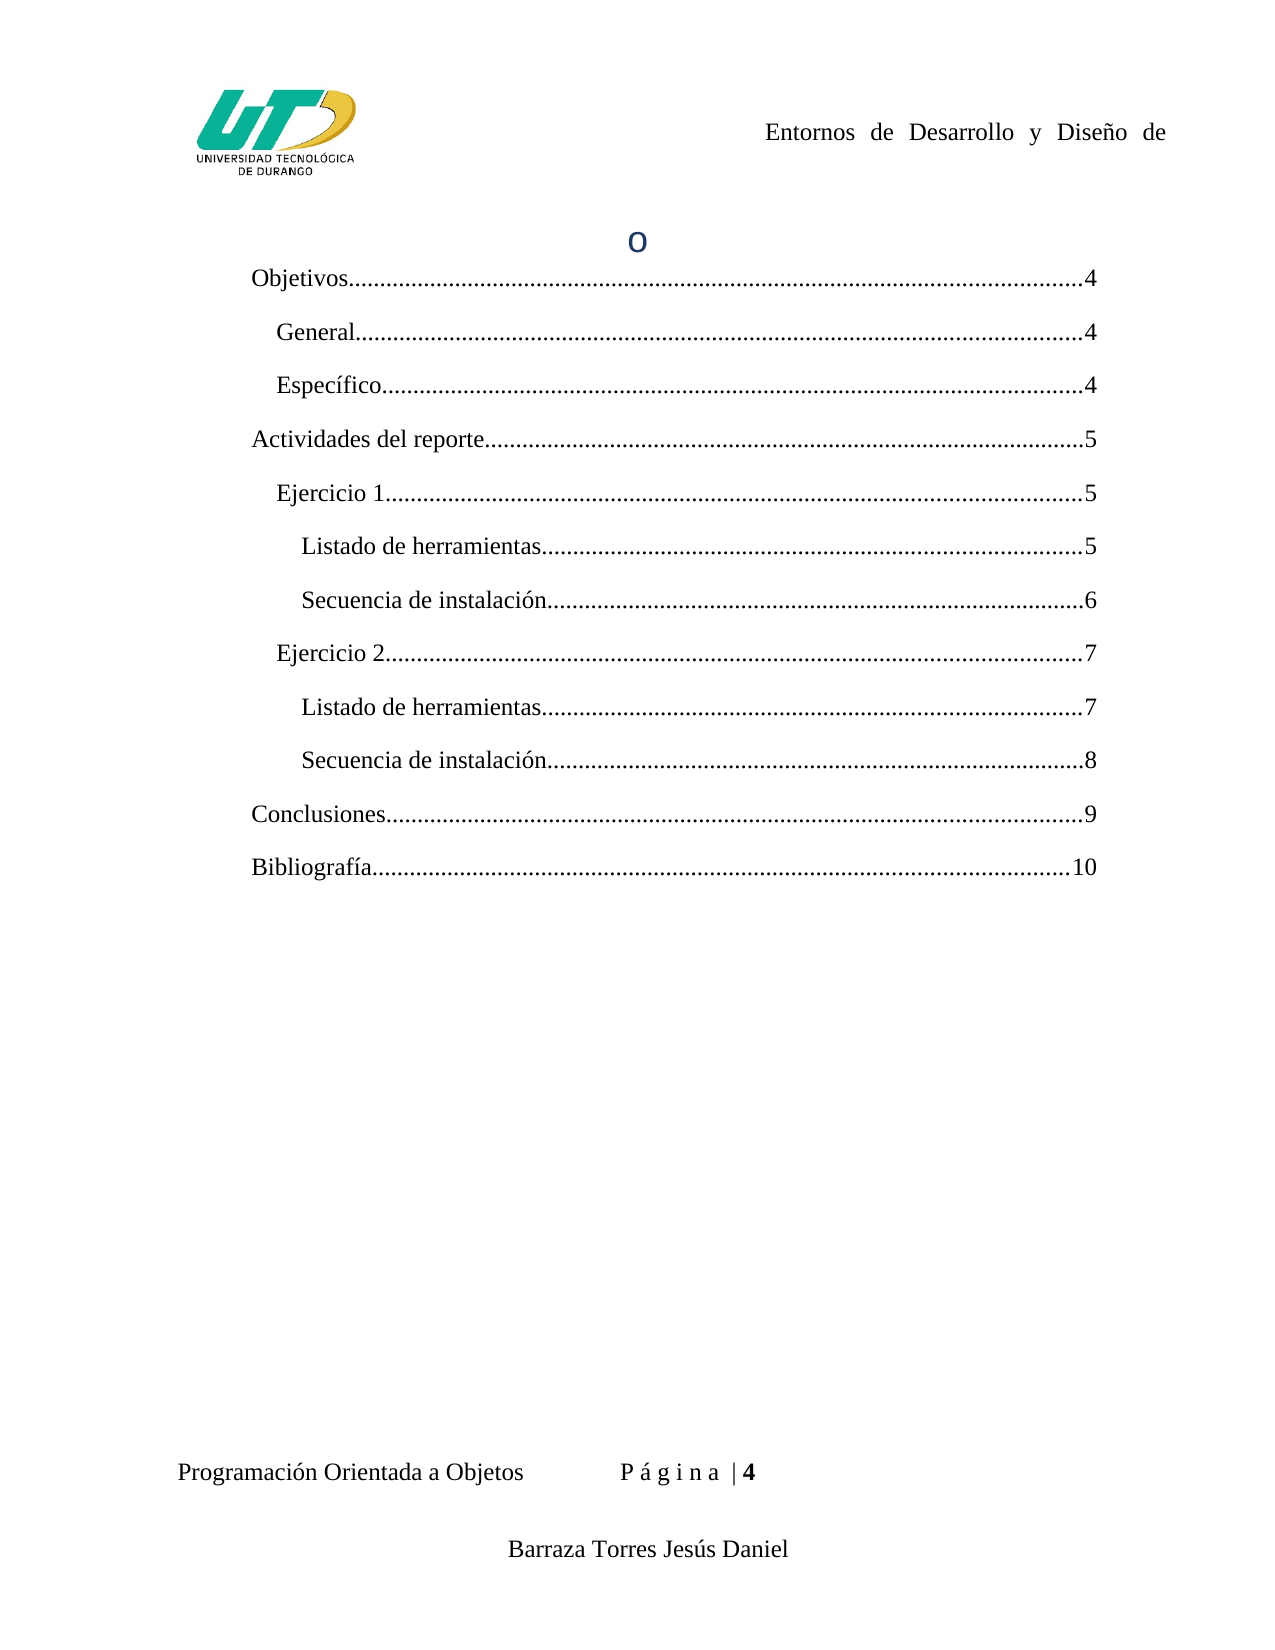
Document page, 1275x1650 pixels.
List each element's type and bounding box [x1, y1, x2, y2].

picture [177, 73, 374, 192]
